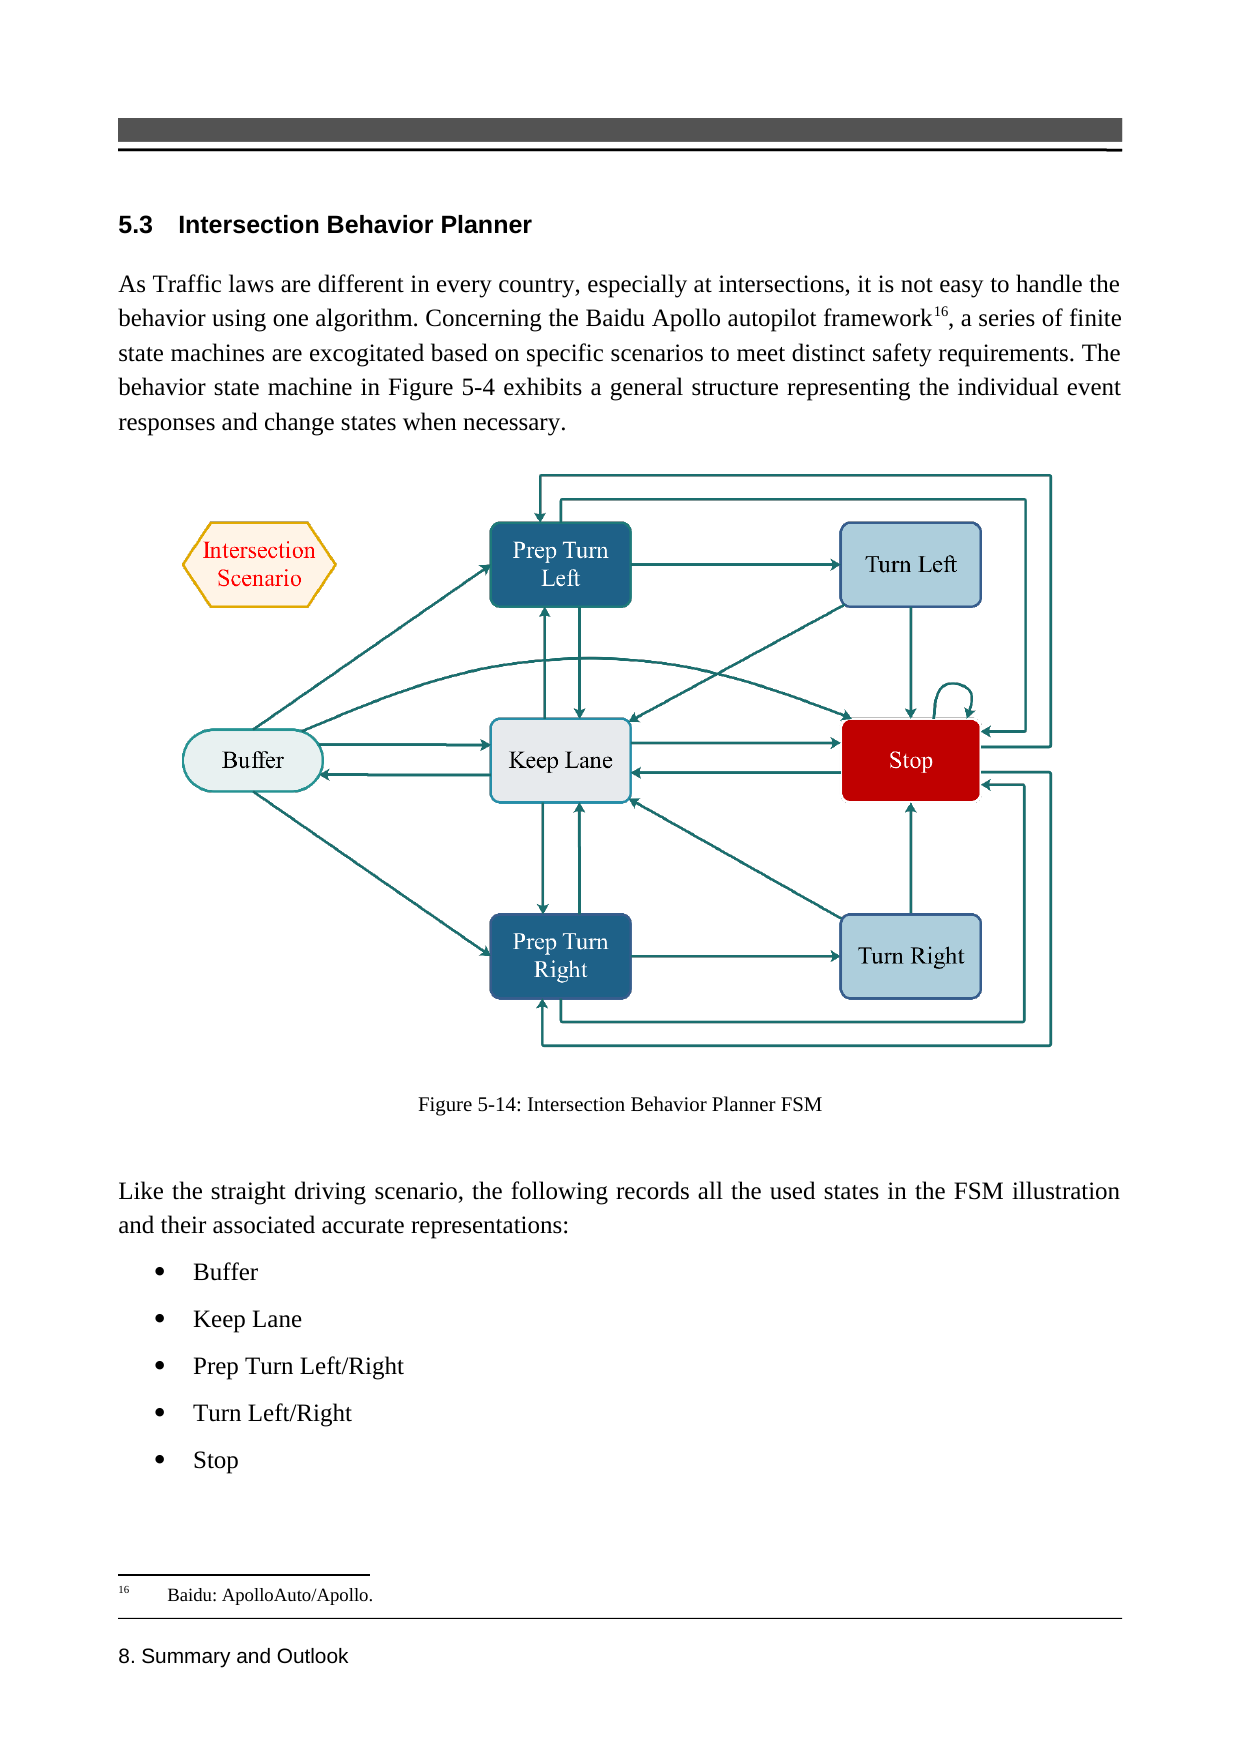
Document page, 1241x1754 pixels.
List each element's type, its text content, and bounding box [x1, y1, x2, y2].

text As Traffic laws are different in every country, especially at intersections, it is not easy to handle the behavior using one algorithm. Concerning the Baidu Apollo autopilot framework, a series of finite state machines are excogitated based on specific scenarios to meet distinct safety requirements. The behavior state machine in Figure 5-4 exhibits a general structure representing the individual event responses and change states when necessary. [118, 269, 1122, 436]
list Turn Left/Right [155, 1398, 1122, 1427]
picture [182, 466, 1059, 1054]
list Buffer [155, 1257, 1122, 1286]
text Like the straight driving scenario, the following records all the used states in the FSM illustration and their associated accurate representations: [118, 1176, 1122, 1239]
subtitle Intersection Behavior Planner [118, 211, 1122, 240]
list Keep Lane [155, 1304, 1122, 1333]
list Stop [155, 1445, 1122, 1474]
list Prep Turn Left/Right [155, 1351, 1122, 1380]
